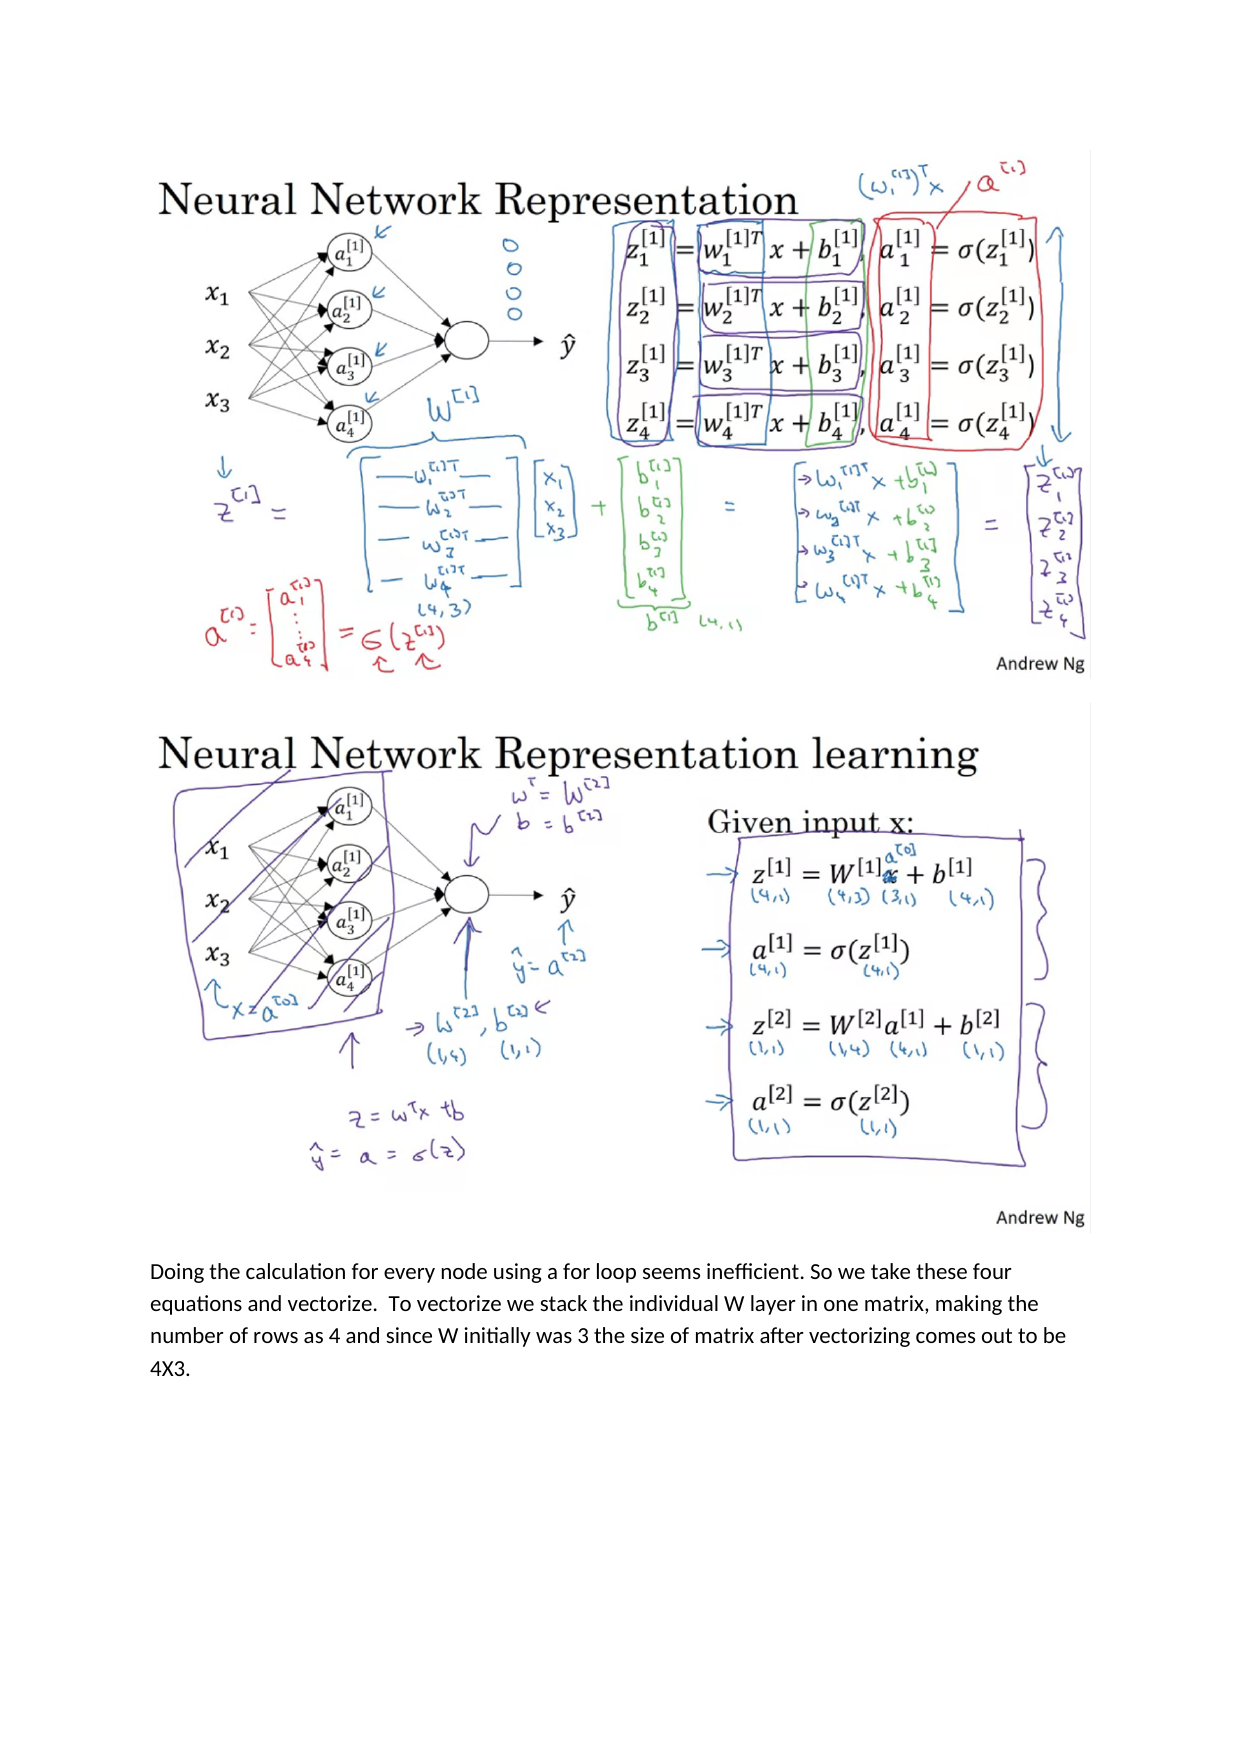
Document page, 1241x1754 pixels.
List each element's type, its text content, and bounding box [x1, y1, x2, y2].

text Doing the calculation for every node using a for loop seems inefficient. So we take these four equations and vectorize. To vectorize we stack the individual W layer in one matrix, making the number of rows as 4 and since W initially was 3 the size of matrix after vectorizing comes out to be 4X3. [150, 1257, 1090, 1382]
picture [150, 150, 1091, 679]
picture [150, 703, 1091, 1233]
